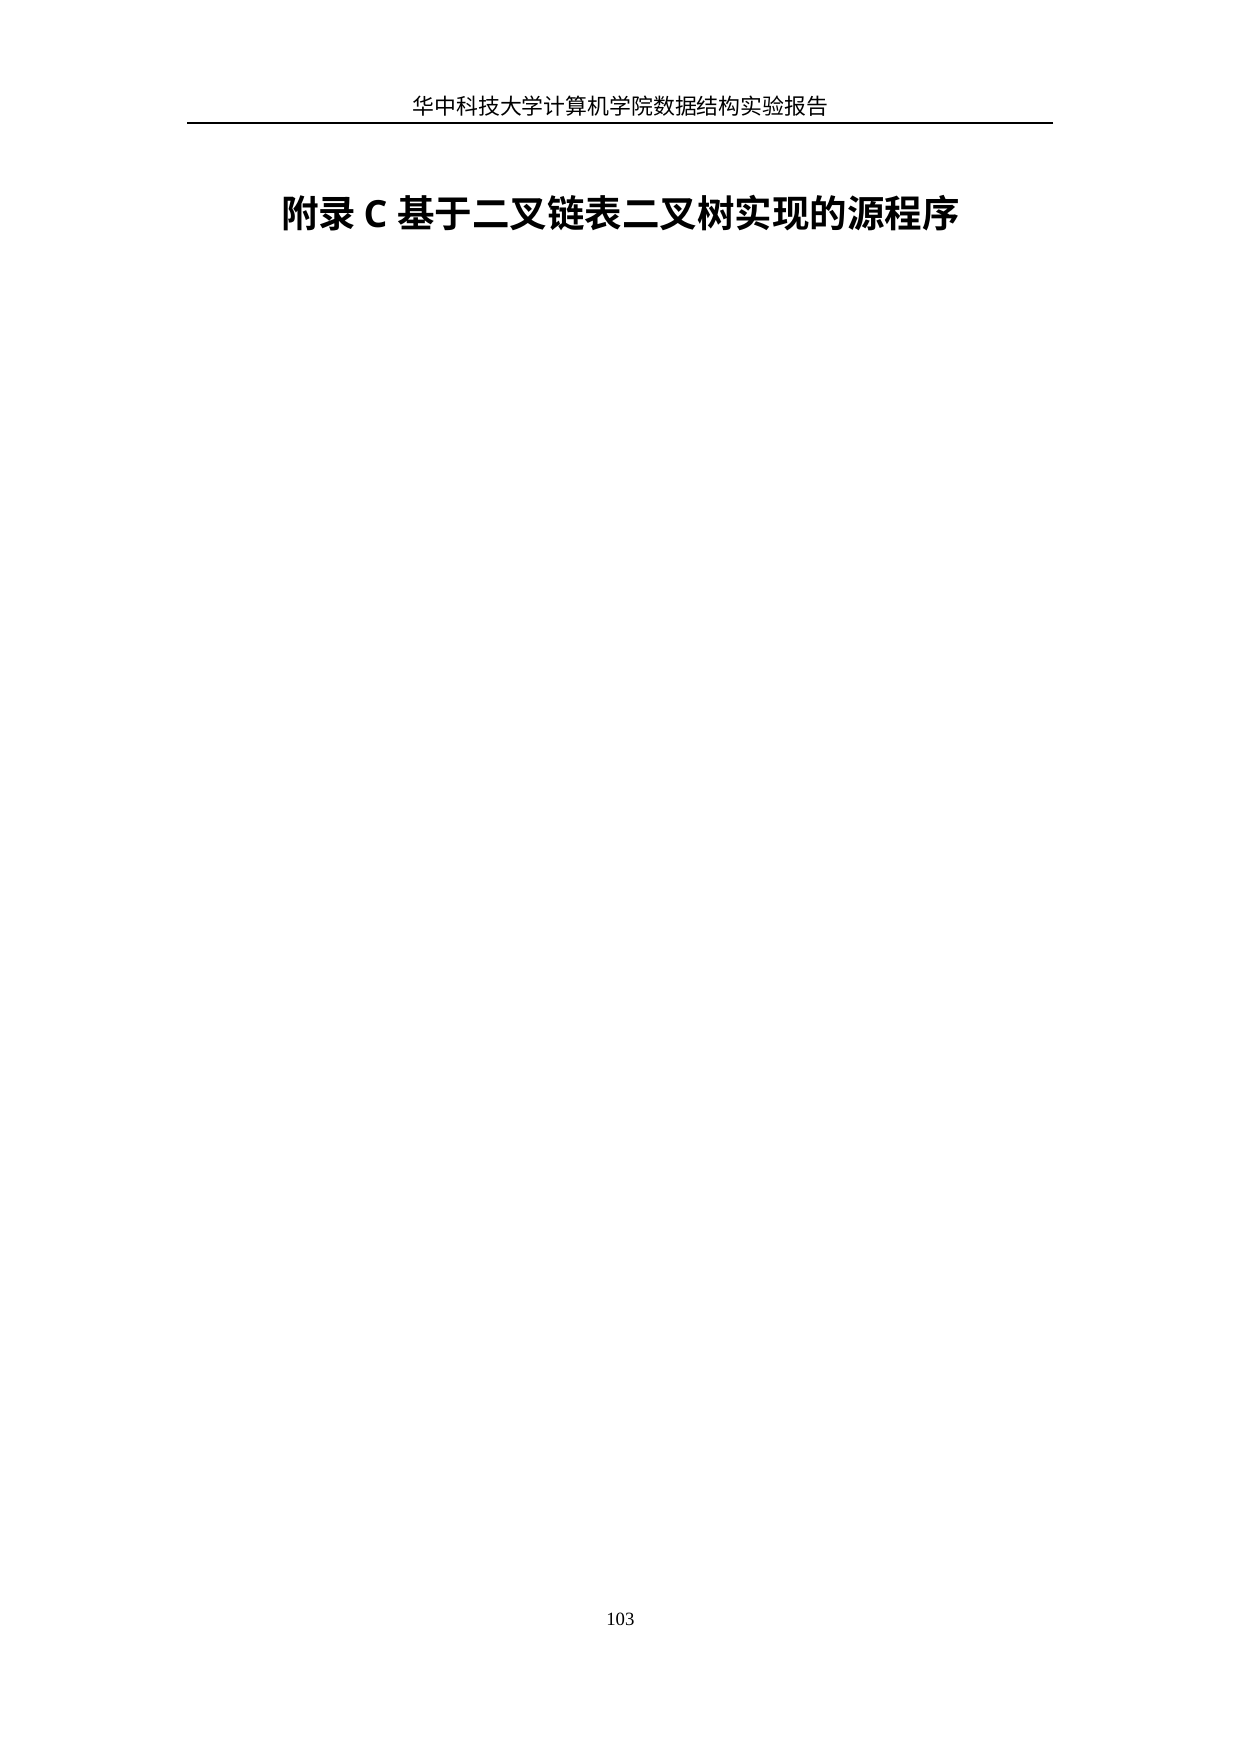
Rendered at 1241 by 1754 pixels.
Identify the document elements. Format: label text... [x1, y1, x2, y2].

subtitle 附录C 基于二叉链表二叉树实现的源程序 [187, 178, 1053, 243]
